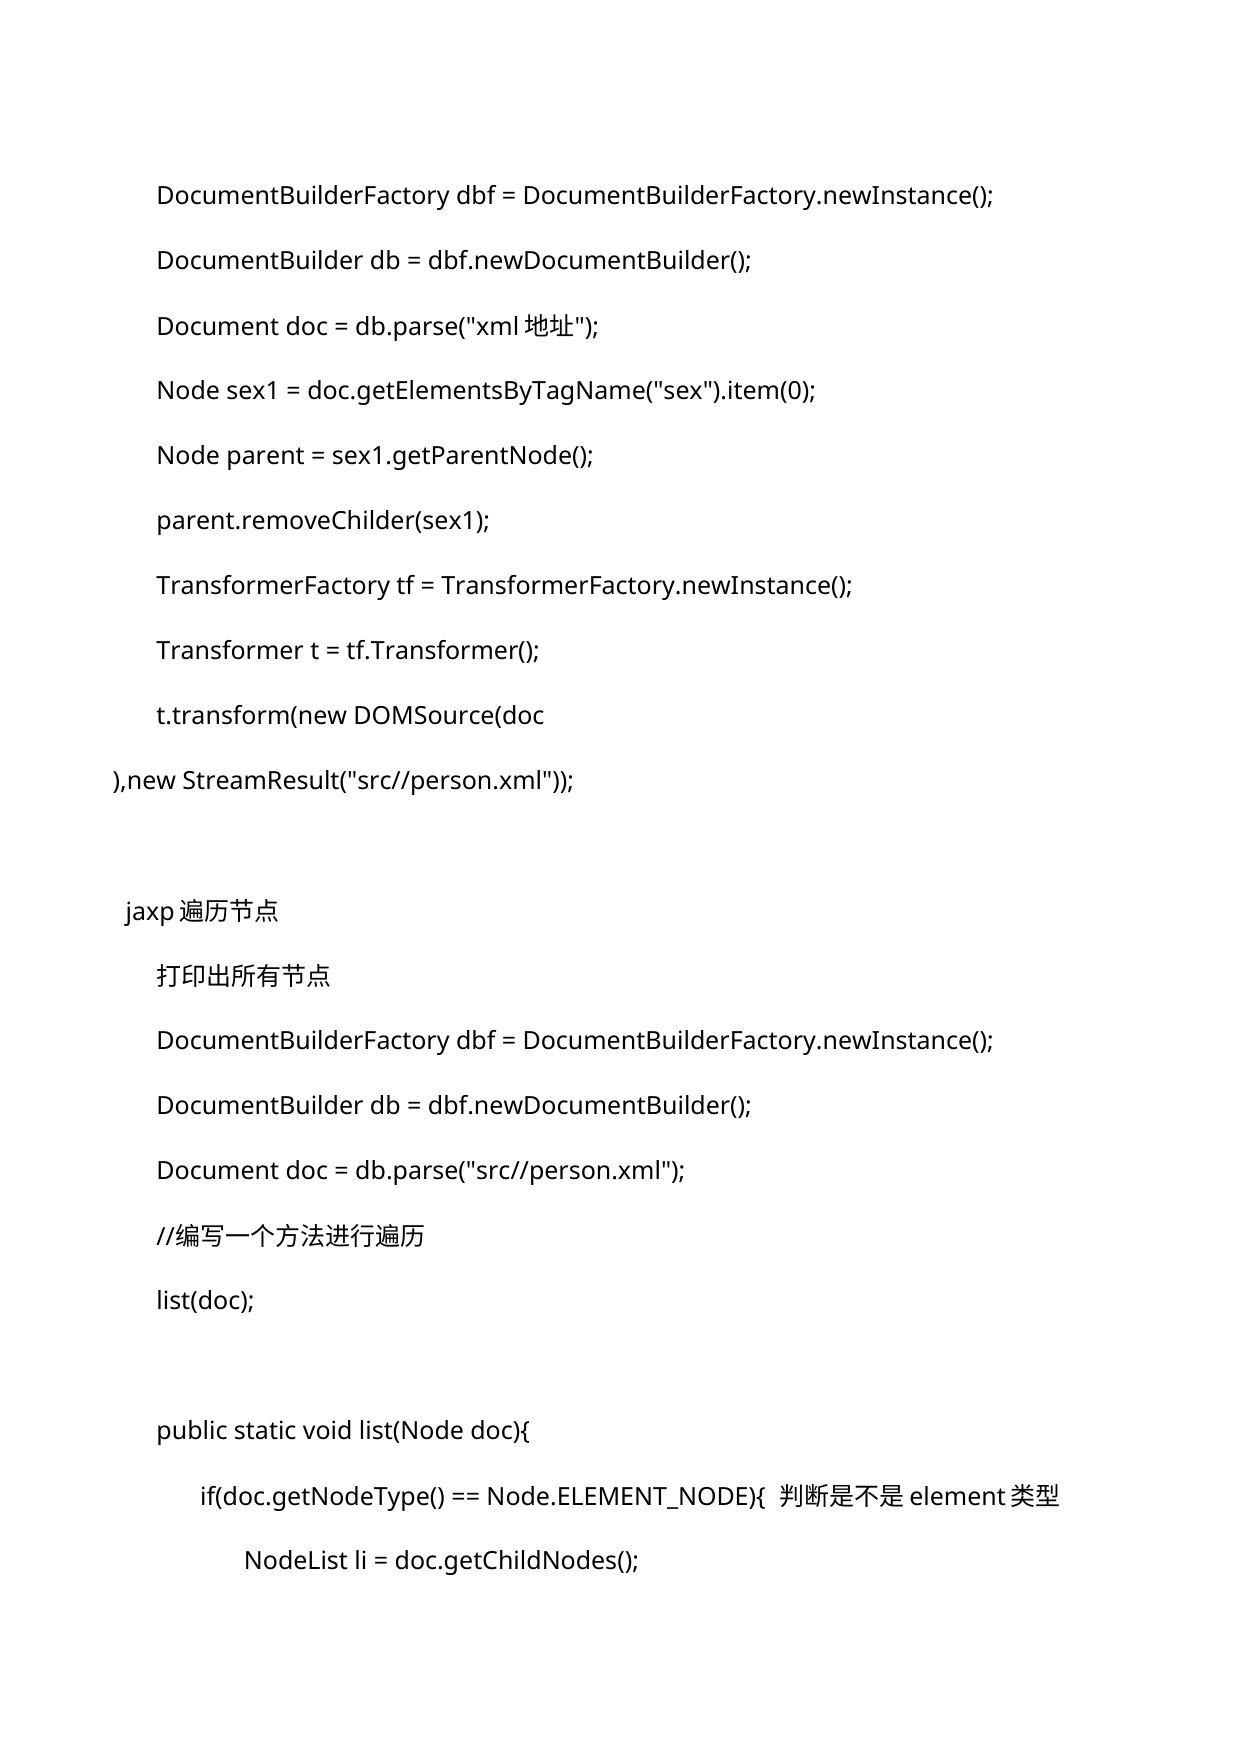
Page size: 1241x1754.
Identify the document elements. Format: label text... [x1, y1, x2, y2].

text TransformerFactory tf = TransformerFactory.newInstance(); [112, 552, 1128, 617]
text parent.removeChilder(sex1); [112, 487, 1128, 552]
text list(doc); [112, 1267, 1128, 1332]
text DocumentBuilder db = dbf.newDocumentBuilder(); [112, 227, 1128, 292]
text ),new StreamResult("src//person.xml")); [112, 747, 1128, 812]
text if(doc.getNodeType() == Node.ELEMENT_NODE){ 判断是不是element类型 [112, 1462, 1128, 1527]
text //编写一个方法进行遍历 [112, 1202, 1128, 1267]
text Document doc = db.parse("src//person.xml"); [112, 1137, 1128, 1202]
text Document doc = db.parse("xml地址"); [112, 292, 1128, 357]
text t.transform(new DOMSource(doc [112, 682, 1128, 747]
text jaxp遍历节点 [112, 877, 1128, 942]
text Node parent = sex1.getParentNode(); [112, 422, 1128, 487]
text DocumentBuilderFactory dbf = DocumentBuilderFactory.newInstance(); [112, 162, 1128, 227]
text Transformer t = tf.Transformer(); [112, 617, 1128, 682]
text Node sex1 = doc.getElementsByTagName("sex").item(0); [112, 357, 1128, 422]
text public static void list(Node doc){ [112, 1397, 1128, 1462]
text NodeList li = doc.getChildNodes(); [112, 1527, 1128, 1592]
text DocumentBuilderFactory dbf = DocumentBuilderFactory.newInstance(); [112, 1007, 1128, 1072]
text 打印出所有节点 [112, 942, 1128, 1007]
text DocumentBuilder db = dbf.newDocumentBuilder(); [112, 1072, 1128, 1137]
